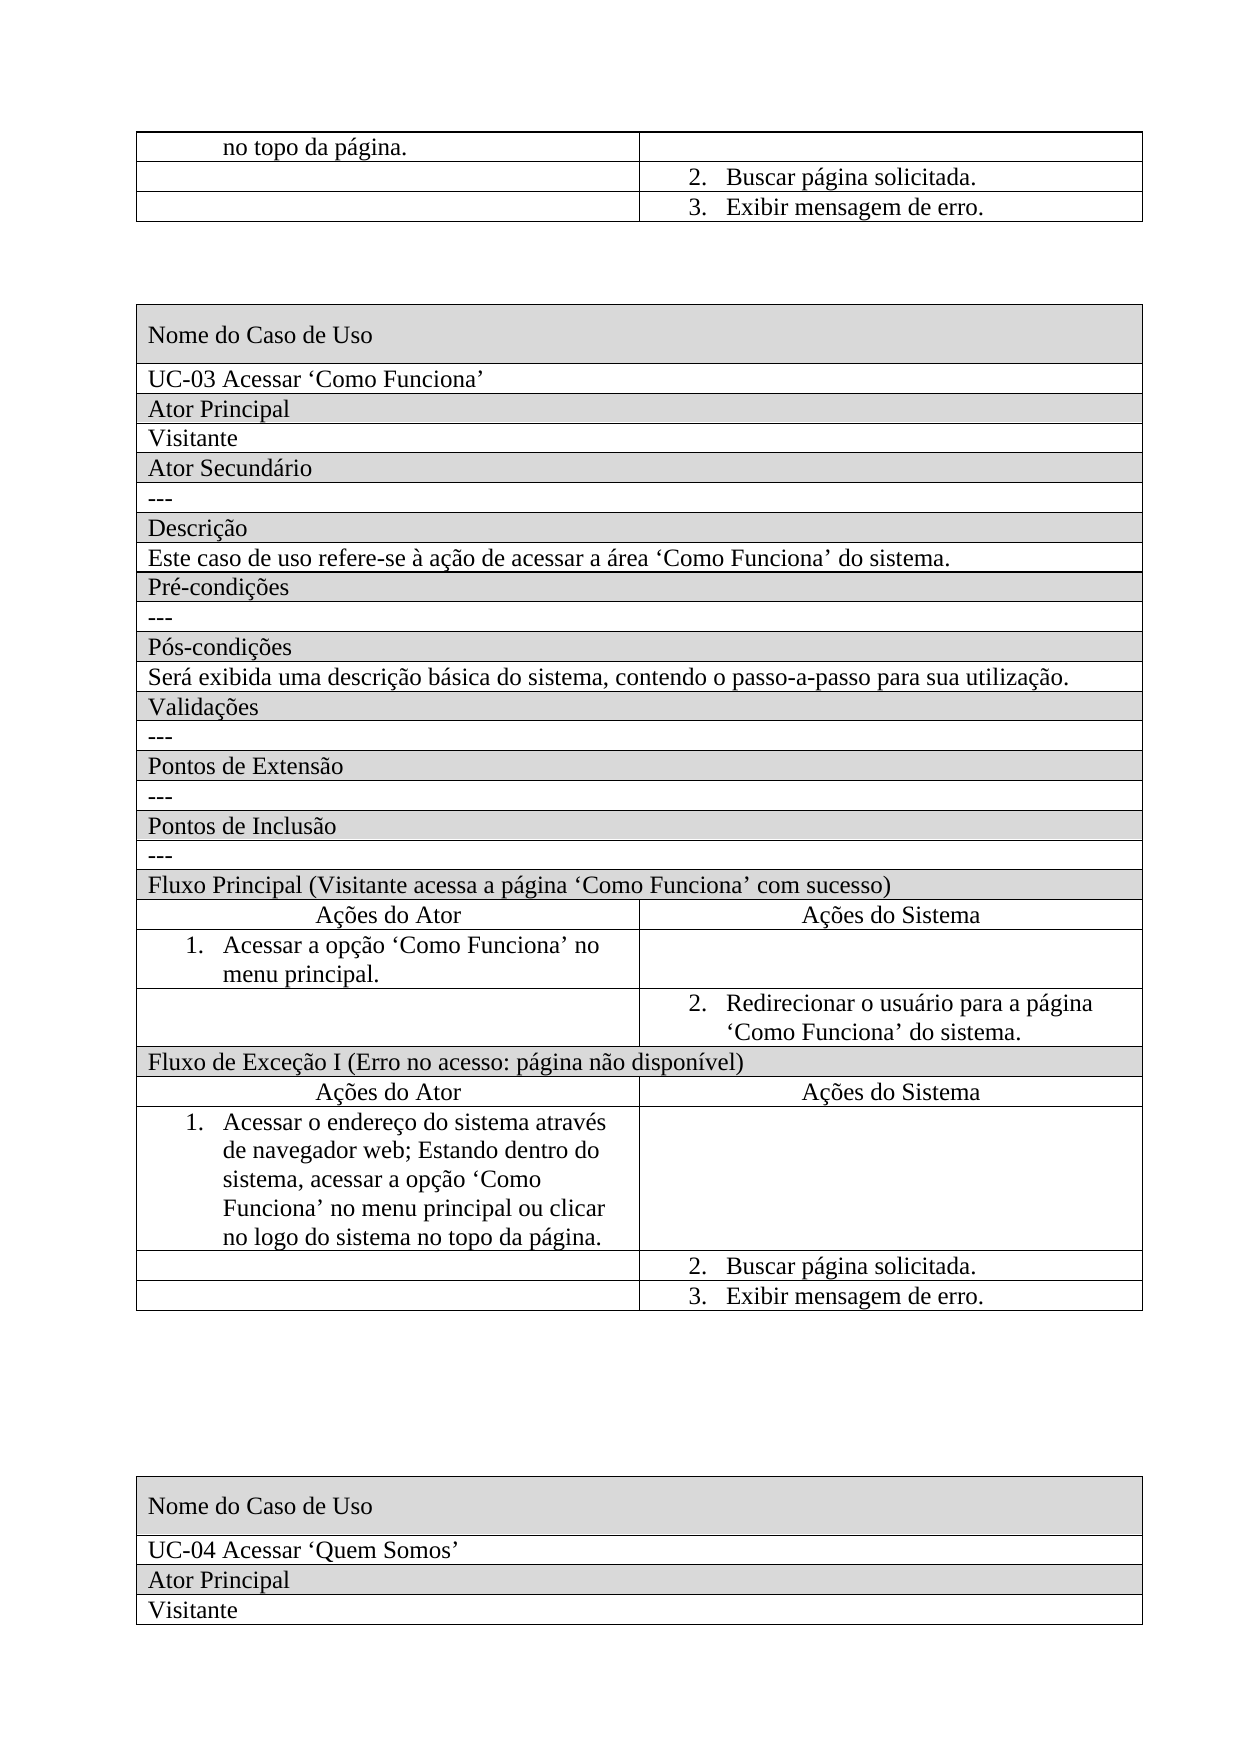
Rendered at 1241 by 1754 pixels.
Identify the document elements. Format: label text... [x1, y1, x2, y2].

table_cell [137, 162, 639, 191]
table_cell Validações [137, 692, 1142, 720]
table_cell Buscar página solicitada. [640, 162, 1142, 191]
table_cell Ações do Sistema [640, 900, 1142, 929]
table_cell Buscar página solicitada. [640, 1251, 1142, 1280]
table_header Nome do Caso de Uso [137, 1477, 1142, 1534]
table_cell UC-04 Acessar ‘Quem Somos’ [137, 1536, 1142, 1564]
table_cell Fluxo de Exceção I (Erro no acesso: página não disponível) [137, 1047, 1142, 1076]
table_cell Exibir mensagem de erro. [640, 1281, 1142, 1310]
table_cell --- [137, 602, 1142, 631]
table_cell [137, 989, 639, 1046]
table_cell Pré-condições [137, 573, 1142, 601]
table_cell Pontos de Extensão [137, 751, 1142, 780]
table_cell [137, 192, 639, 221]
table_cell Ações do Sistema [640, 1077, 1142, 1106]
table_header Nome do Caso de Uso [137, 305, 1142, 363]
table_cell Ações do Ator [137, 900, 639, 929]
table_cell [640, 930, 1142, 987]
table_cell Este caso de uso refere-se à ação de acessar a área ‘Como Funciona’ do sistema. [137, 543, 1142, 571]
table_cell --- [137, 841, 1142, 869]
table_cell UC-03 Acessar ‘Como Funciona’ [137, 364, 1142, 393]
table_cell Visitante [137, 1595, 1142, 1624]
table_cell Será exibida uma descrição básica do sistema, contendo o passo-a-passo para sua utilização. [137, 662, 1142, 691]
table_cell [640, 133, 1142, 161]
table_cell Ator Principal [137, 1565, 1142, 1594]
table_cell Visitante [137, 424, 1142, 452]
table_cell Exibir mensagem de erro. [640, 192, 1142, 221]
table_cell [137, 133, 639, 161]
table_cell Ações do Ator [137, 1077, 639, 1106]
table_cell [137, 1281, 639, 1310]
table_cell --- [137, 483, 1142, 512]
table_cell Redirecionar o usuário para a página ‘Como Funciona’ do sistema. [640, 989, 1142, 1046]
table_cell Acessar a opção ‘Como Funciona’ no menu principal. [137, 930, 639, 987]
table_cell Descrição [137, 513, 1142, 542]
table_cell --- [137, 781, 1142, 810]
table_cell [640, 1107, 1142, 1250]
table_cell [137, 1251, 639, 1280]
table_cell Pós-condições [137, 632, 1142, 661]
table_cell Acessar o endereço do sistema através de navegador web; Estando dentro do sistema, acessar a opção ‘Como Funciona’ no menu principal ou clicar no logo do sistema no topo da página. [137, 1107, 639, 1250]
table_cell Ator Principal [137, 394, 1142, 422]
table_cell Fluxo Principal (Visitante acessa a página ‘Como Funciona’ com sucesso) [137, 870, 1142, 899]
table_cell Pontos de Inclusão [137, 811, 1142, 839]
table_cell --- [137, 721, 1142, 750]
table_cell Ator Secundário [137, 453, 1142, 482]
